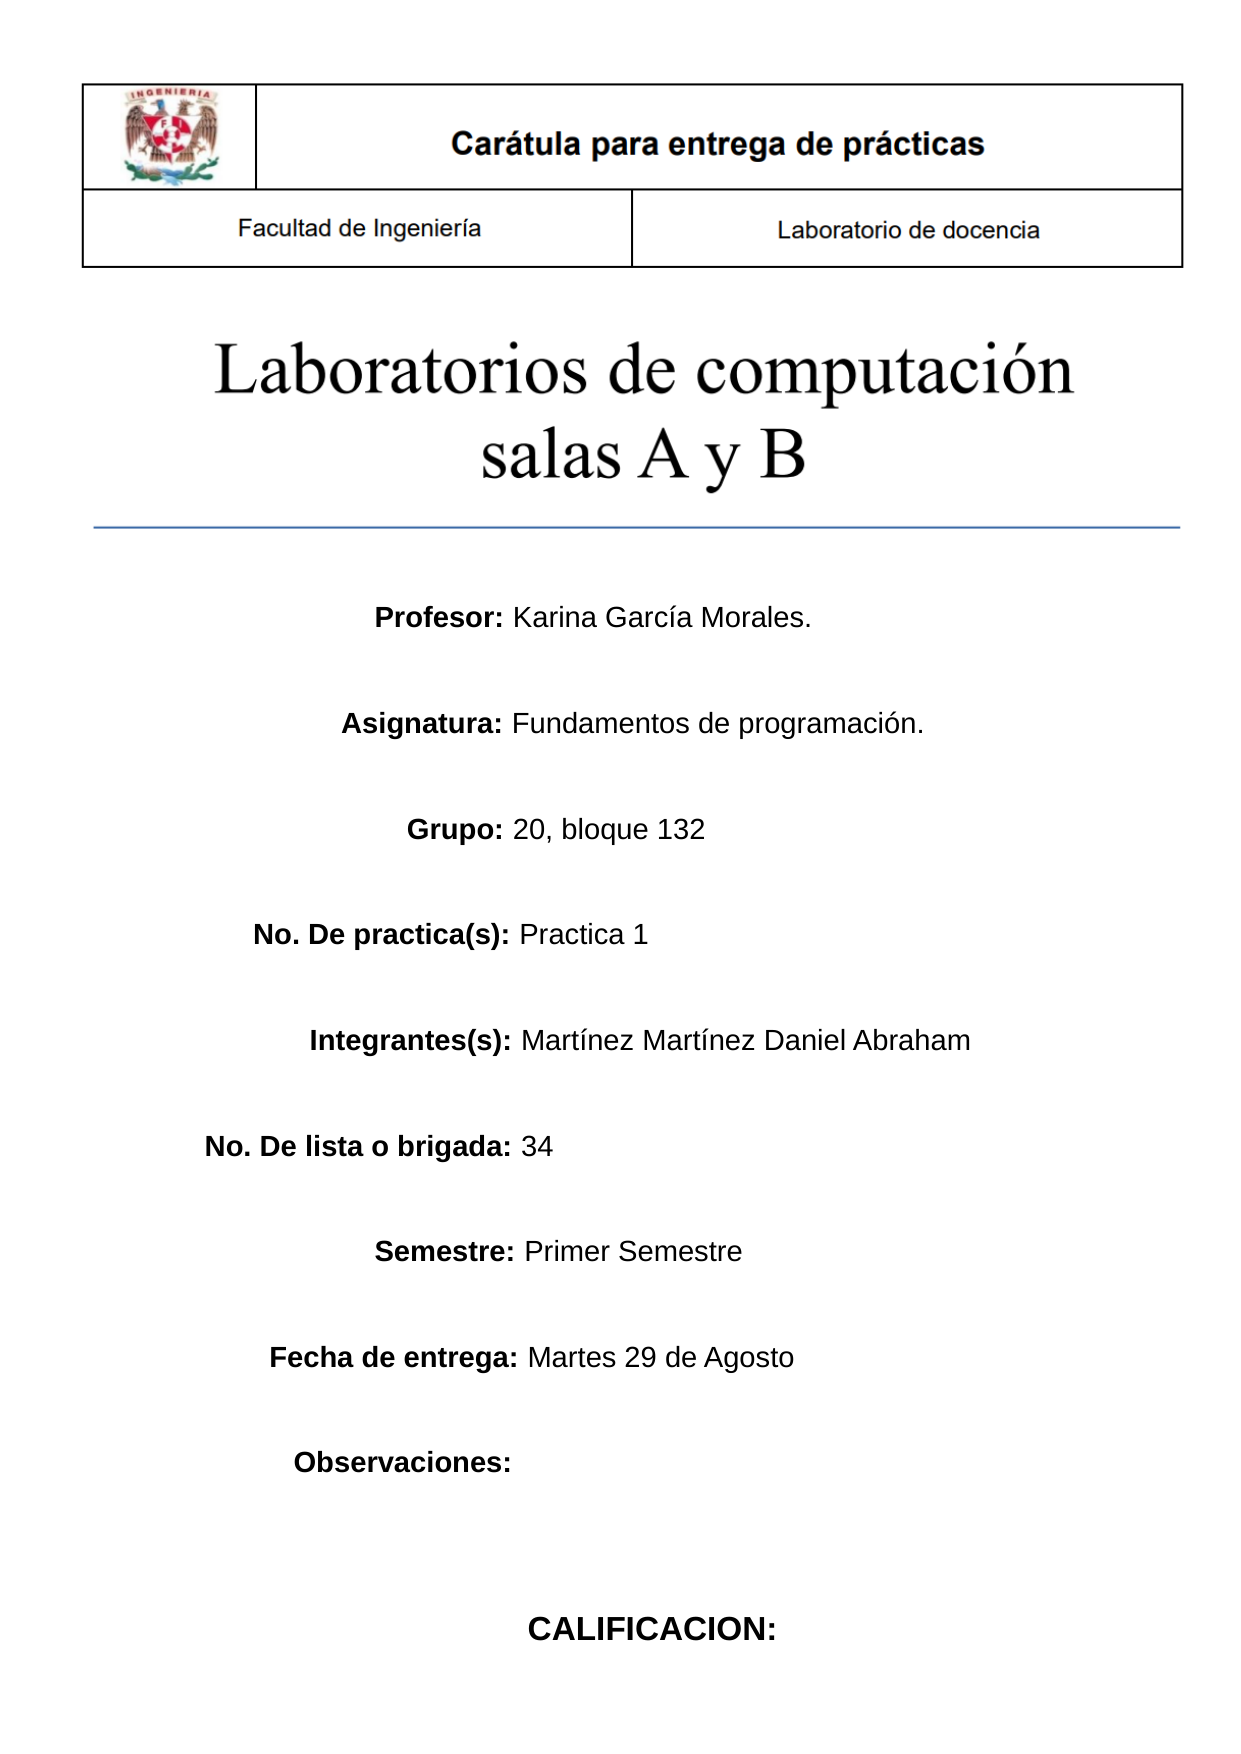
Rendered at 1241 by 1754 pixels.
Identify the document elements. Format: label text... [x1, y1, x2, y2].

text Integrantes(s): Martínez Martínez Daniel Abraham [75, 1023, 1165, 1056]
text Fecha de entrega: Martes 29 de Agosto [75, 1340, 1165, 1373]
text No. De practica(s): Practica 1 [75, 917, 1165, 951]
text Profesor: Karina García Morales. [75, 600, 1165, 634]
picture [75, 75, 1194, 536]
text No. De lista o brigada: 34 [75, 1128, 1165, 1162]
text Observaciones: [75, 1445, 1165, 1479]
text Asignatura: Fundamentos de programación. [75, 706, 1165, 739]
text Grupo: 20, bloque 132 [75, 812, 1165, 845]
text CALIFICACION: [75, 1609, 1165, 1648]
text Semestre: Primer Semestre [75, 1234, 1165, 1268]
